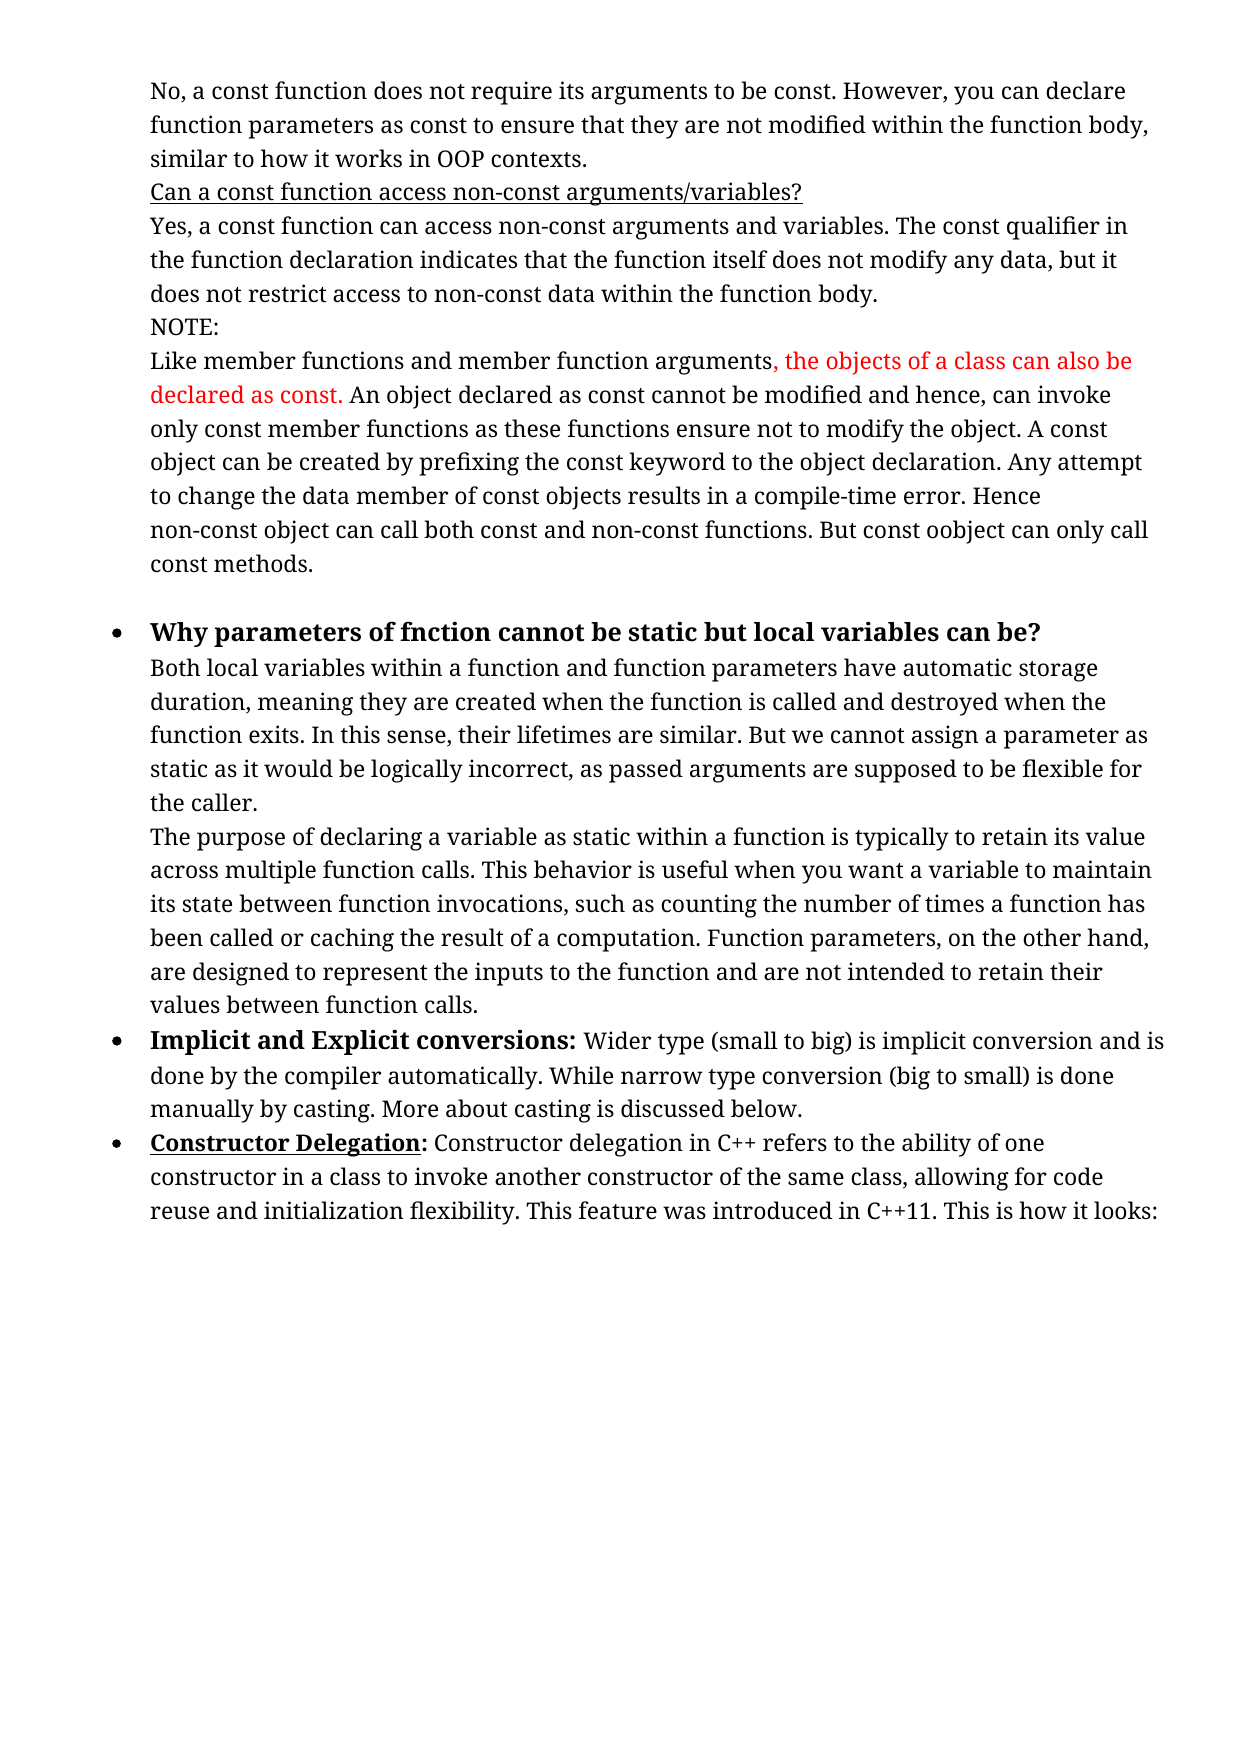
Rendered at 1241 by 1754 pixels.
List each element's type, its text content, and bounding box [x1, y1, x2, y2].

list The purpose of declaring a variable as static within a function is typically to retain its value across multiple function calls. This behavior is useful when you want a variable to maintain its state between function invocations, such as counting the number of times a function has been called or caching the result of a computation. Function parameters, on the other hand, are designed to represent the inputs to the function and are not intended to retain their values between function calls. [150, 821, 1165, 1021]
list Constructor Delegation: Constructor delegation in C++ refers to the ability of one constructor in a class to invoke another constructor of the same class, allowing for code reuse and initialization flexibility. This feature was introduced in C++11. This is how it looks: [112, 1127, 1165, 1226]
list Like member functions and member function arguments, the objects of a class can also be declared as const. An object declared as const cannot be modified and hence, can invoke only const member functions as these functions ensure not to modify the object. A const object can be created by prefixing the const keyword to the object declaration. Any attempt to change the data member of const objects results in a compile-time error. Hence non-const object can call both const and non-const functions. But const oobject can only call const methods. [150, 345, 1165, 579]
list Both local variables within a function and function parameters have automatic storage duration, meaning they are created when the function is called and destroyed when the function exits. In this sense, their lifetimes are similar. But we cannot assign a parameter as static as it would be logically incorrect, as passed arguments are supposed to be flexible for the caller. [150, 652, 1165, 818]
list Yes, a const function can access non-const arguments and variables. The const qualifier in the function declaration indicates that the function itself does not modify any data, but it does not restrict access to non-const data within the function body. [150, 210, 1165, 309]
list Implicit and Explicit conversions: Wider type (small to big) is implicit conversion and is done by the compiler automatically. While narrow type conversion (big to small) is done manually by casting. More about casting is discussed below. [112, 1023, 1165, 1124]
list Why parameters of fnction cannot be static but local variables can be? [112, 615, 1165, 649]
list Can a const function access non-const arguments/variables? [150, 176, 1165, 207]
list NOTE: [150, 311, 1165, 342]
list No, a const function does not require its arguments to be const. However, you can declare function parameters as const to ensure that they are not modified within the function body, similar to how it works in OOP contexts. [150, 75, 1165, 174]
